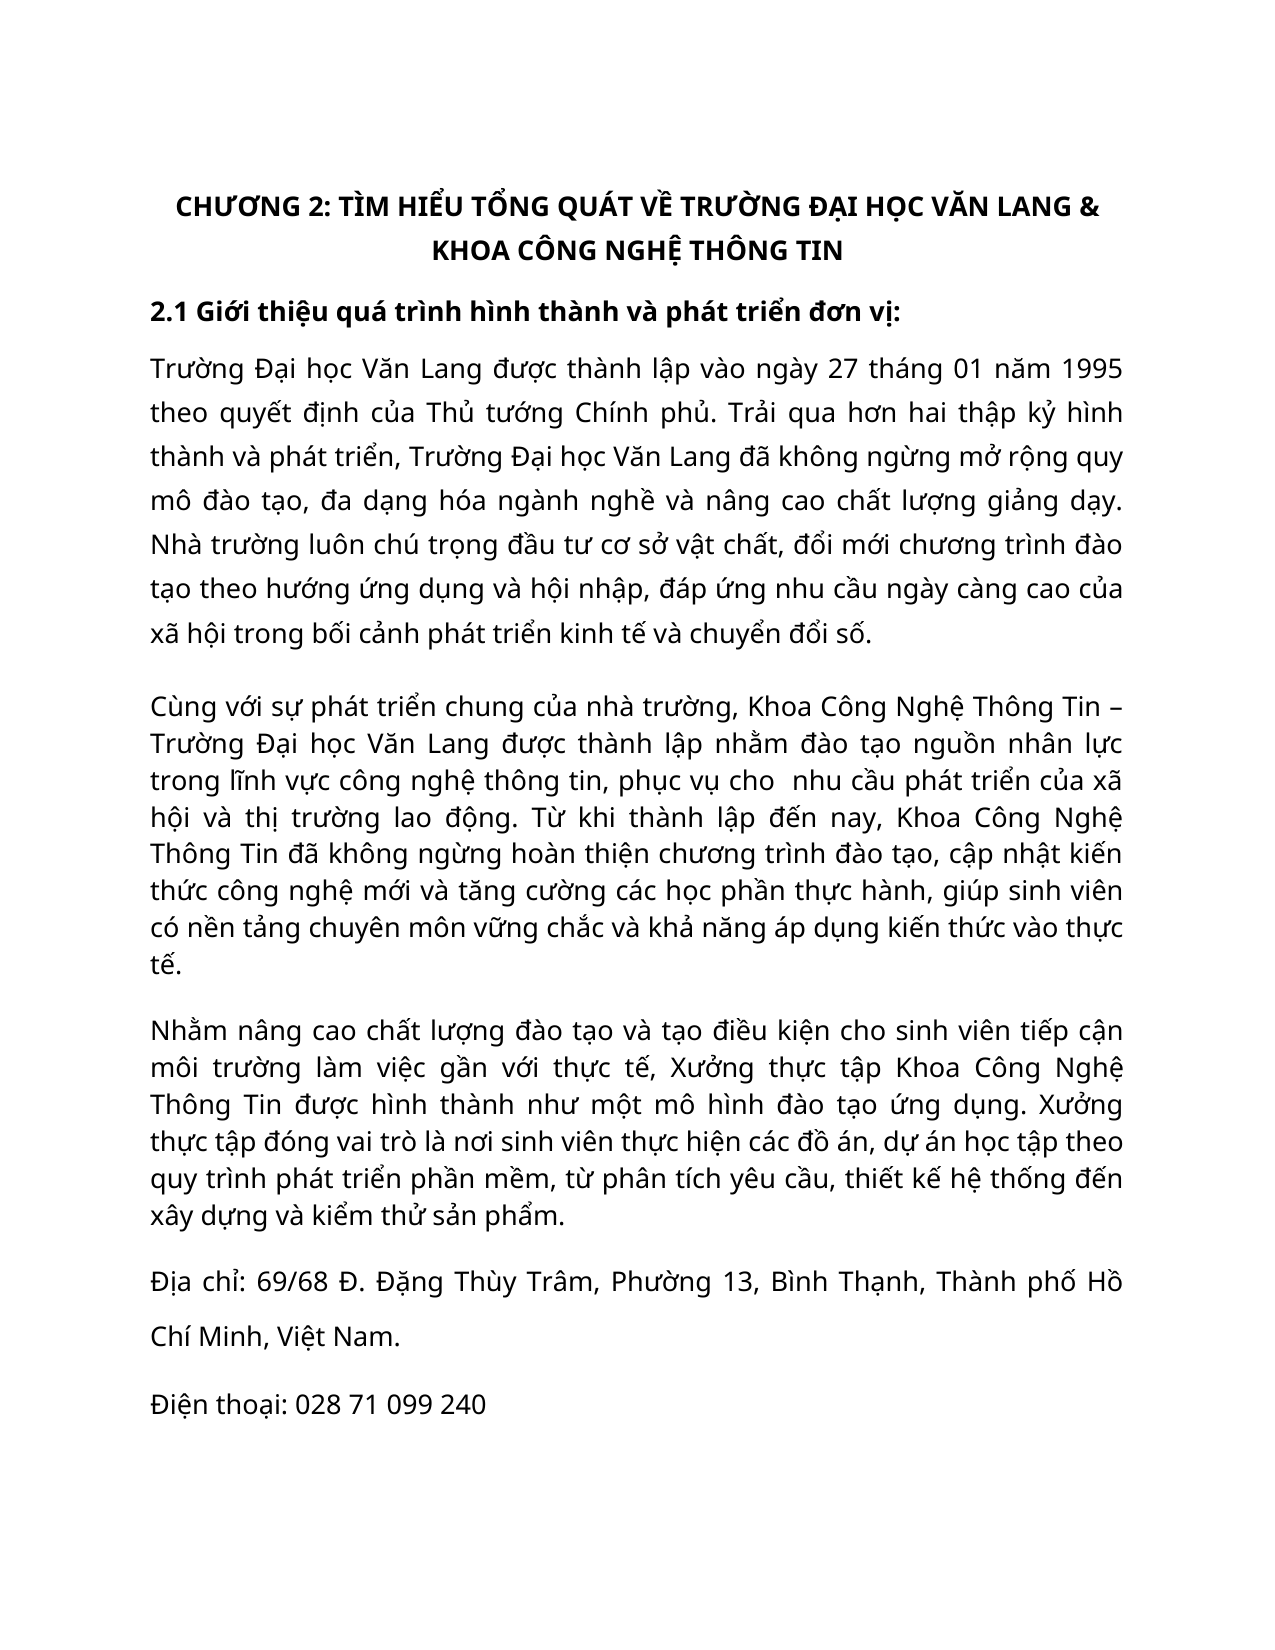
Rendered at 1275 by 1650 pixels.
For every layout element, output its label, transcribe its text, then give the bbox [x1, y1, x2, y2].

text Địa chỉ: 69/68 Đ. Đặng Thùy Trâm, Phường 13, Bình Thạnh, Thành phố Hồ Chí Minh, Việt Nam. [150, 1262, 1125, 1354]
text Điện thoại: 028 71 099 240 [150, 1385, 1125, 1422]
text Cùng với sự phát triển chung của nhà trường, Khoa Công Nghệ Thông Tin – Trường Đại học Văn Lang được thành lập nhằm đào tạo nguồn nhân lực trong lĩnh vực công nghệ thông tin, phục vụ cho nhu cầu phát triển của xã hội và thị trường lao động. Từ khi thành lập đến nay, Khoa Công Nghệ Thông Tin đã không ngừng hoàn thiện chương trình đào tạo, cập nhật kiến thức công nghệ mới và tăng cường các học phần thực hành, giúp sinh viên có nền tảng chuyên môn vững chắc và khả năng áp dụng kiến thức vào thực tế. [150, 687, 1125, 982]
text Nhằm nâng cao chất lượng đào tạo và tạo điều kiện cho sinh viên tiếp cận môi trường làm việc gần với thực tế, Xưởng thực tập Khoa Công Nghệ Thông Tin được hình thành như một mô hình đào tạo ứng dụng. Xưởng thực tập đóng vai trò là nơi sinh viên thực hiện các đồ án, dự án học tập theo quy trình phát triển phần mềm, từ phân tích yêu cầu, thiết kế hệ thống đến xây dựng và kiểm thử sản phẩm. [150, 1012, 1125, 1233]
text Trường Đại học Văn Lang được thành lập vào ngày 27 tháng 01 năm 1995 theo quyết định của Thủ tướng Chính phủ. Trải qua hơn hai thập kỷ hình thành và phát triển, Trường Đại học Văn Lang đã không ngừng mở rộng quy mô đào tạo, đa dạng hóa ngành nghề và nâng cao chất lượng giảng dạy. Nhà trường luôn chú trọng đầu tư cơ sở vật chất, đổi mới chương trình đào tạo theo hướng ứng dụng và hội nhập, đáp ứng nhu cầu ngày càng cao của xã hội trong bối cảnh phát triển kinh tế và chuyển đổi số. [150, 349, 1125, 651]
subtitle CHƯƠNG 2: TÌM HIỂU TỔNG QUÁT VỀ TRƯỜNG ĐẠI HỌC VĂN LANG & KHOA CÔNG NGHỆ THÔNG TIN [150, 187, 1125, 268]
subtitle 2.1 Giới thiệu quá trình hình thành và phát triển đơn vị: [150, 292, 1125, 329]
